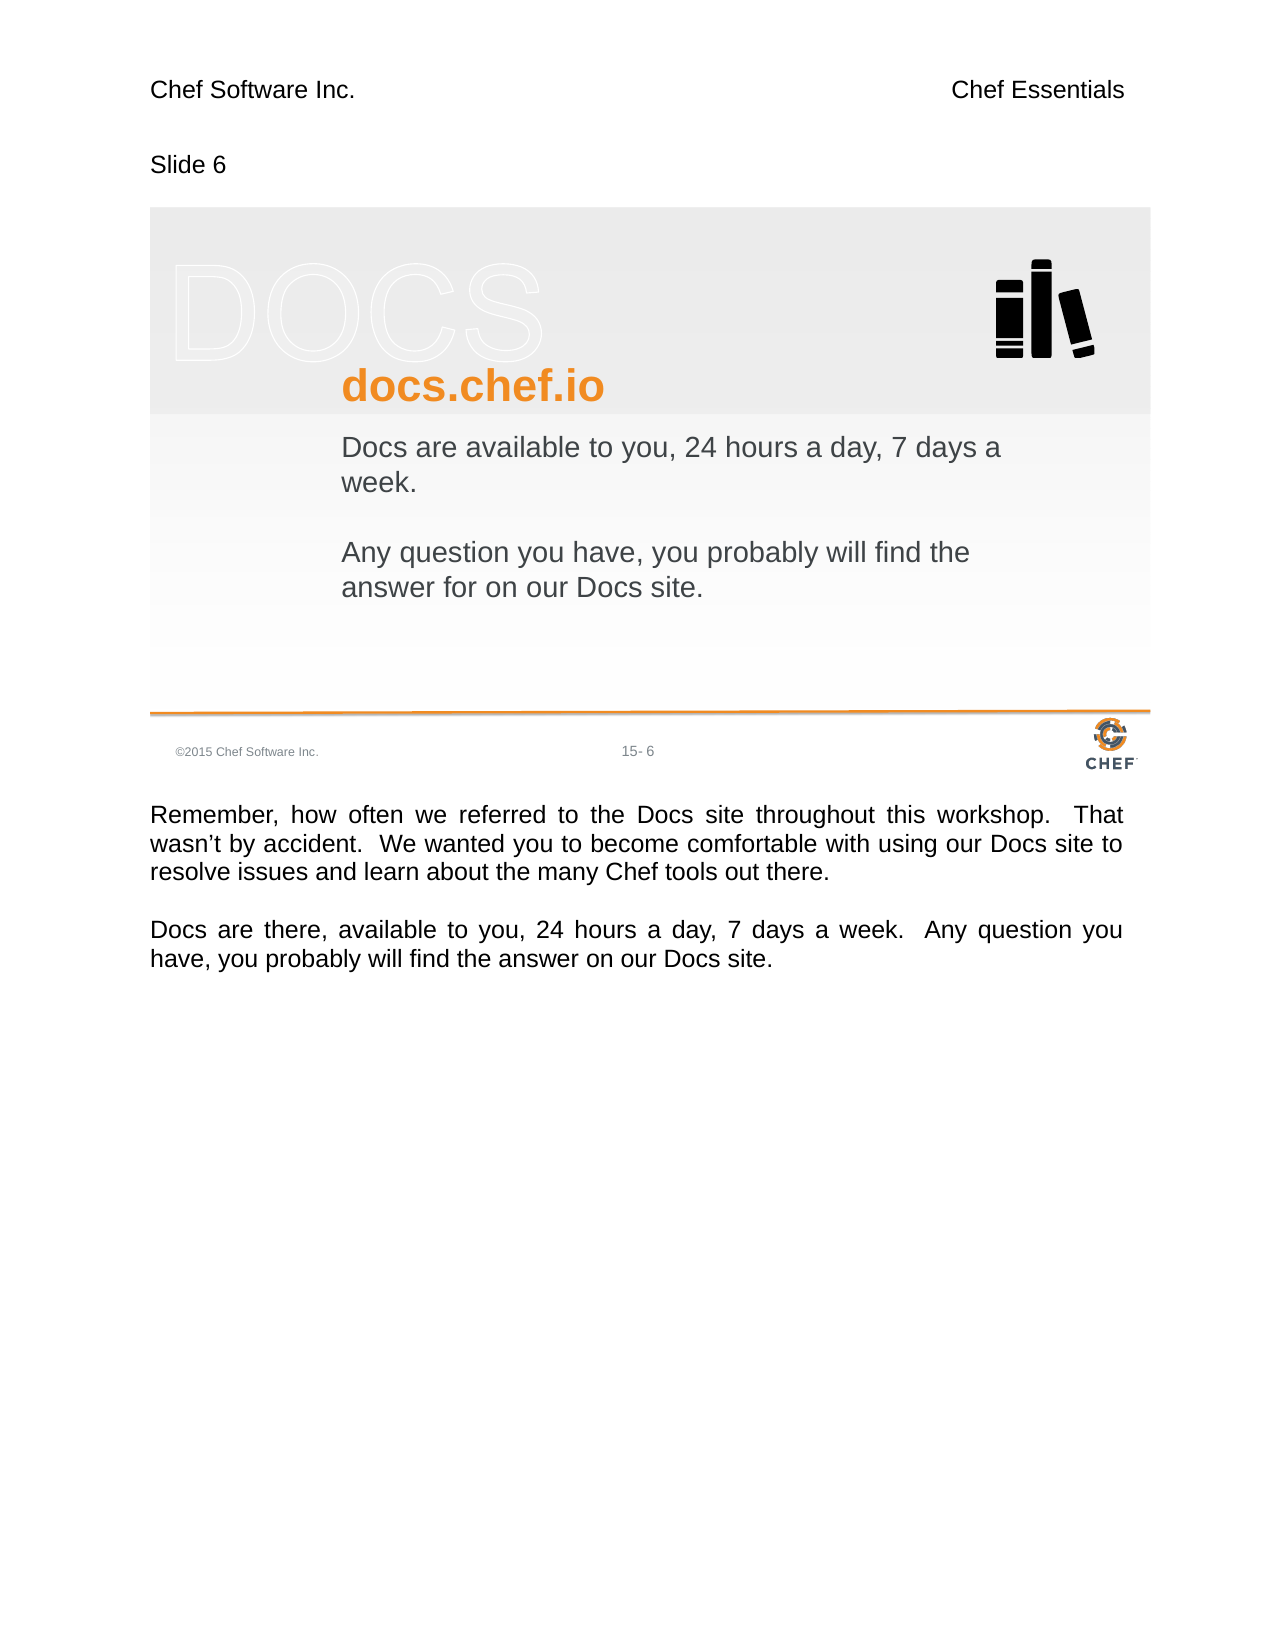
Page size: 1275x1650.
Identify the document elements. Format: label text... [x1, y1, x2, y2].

text Remember, how often we referred to the Docs site throughout this workshop. That wasn’t by accident. We wanted you to become comfortable with using our Docs site to resolve issues and learn about the many Chef tools out there. [150, 800, 1125, 886]
text Slide 6 [150, 150, 1125, 179]
text Docs are there, available to you, 24 hours a day, 7 days a week. Any question you have, you probably will find the answer on our Docs site. [150, 915, 1125, 972]
